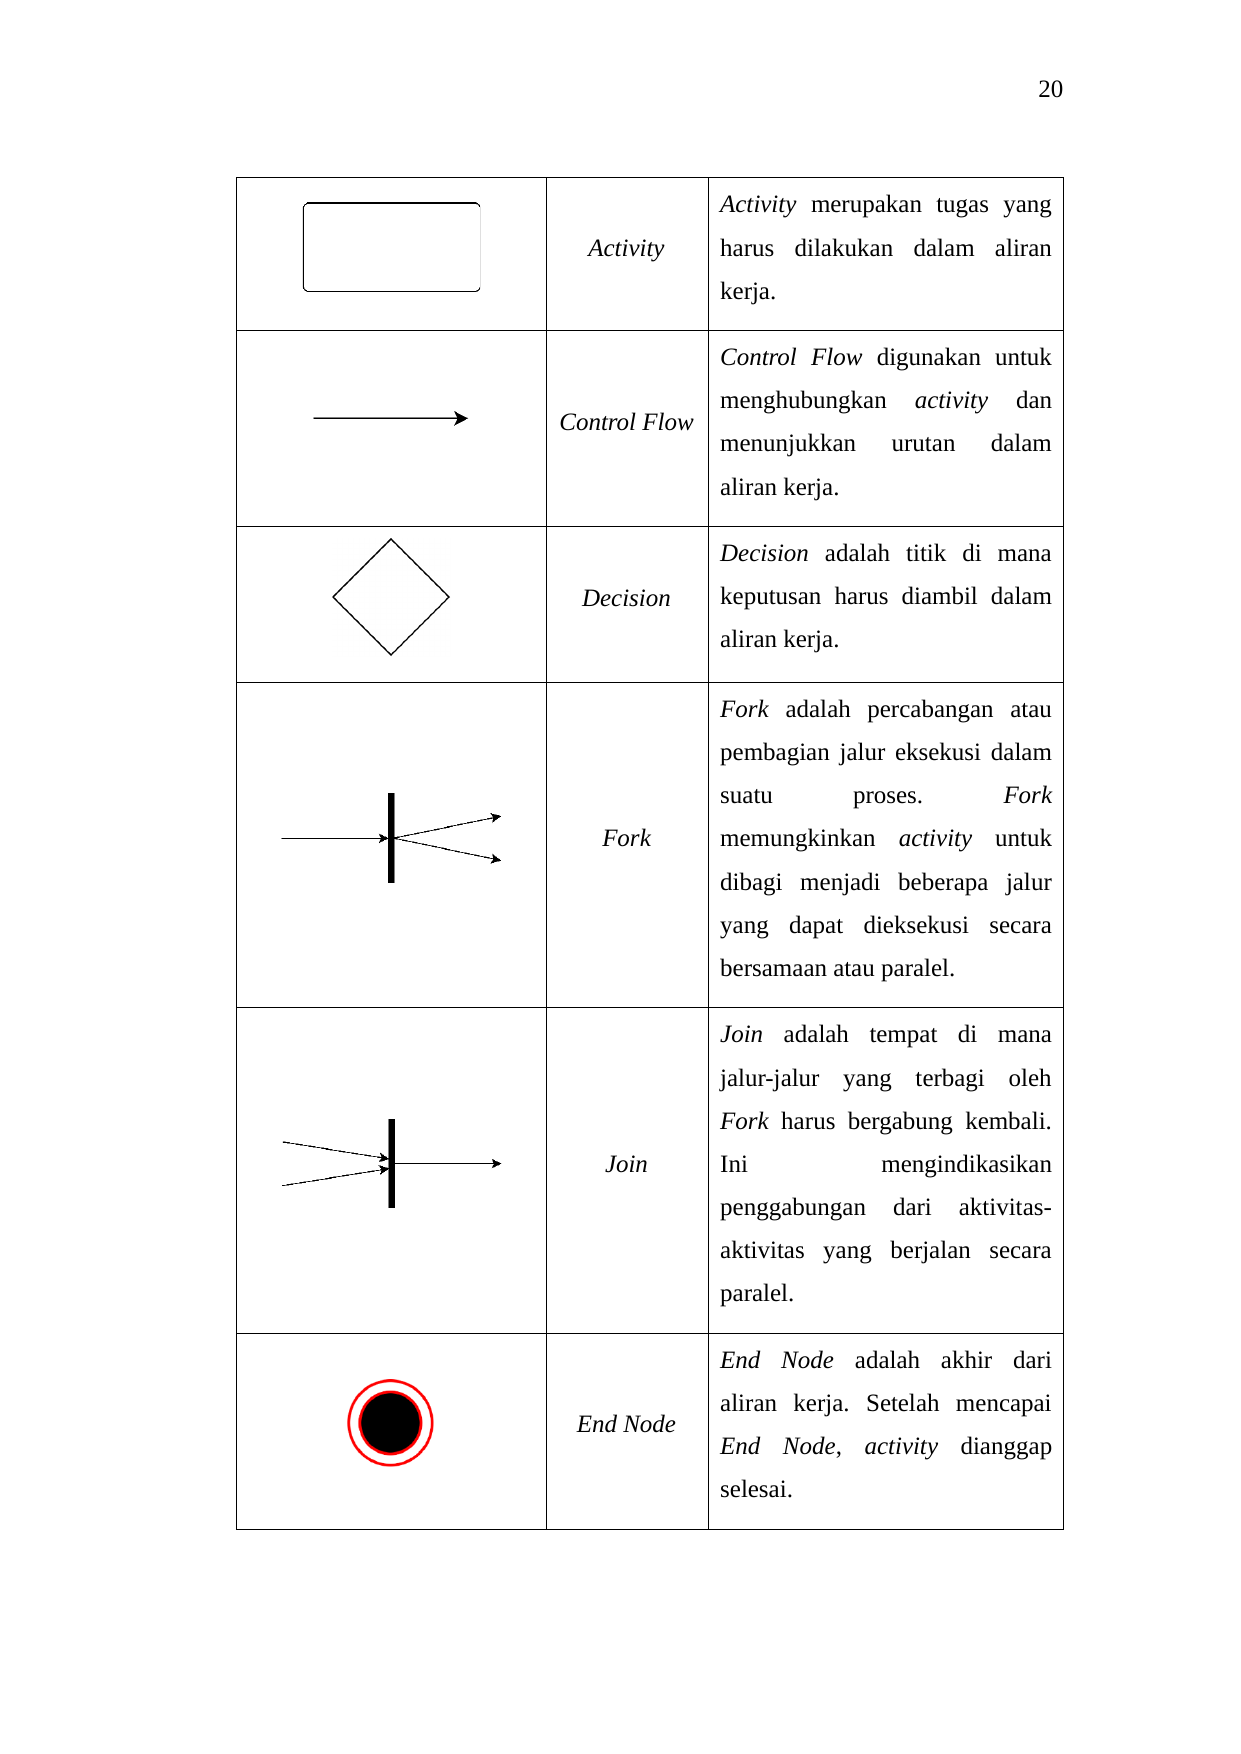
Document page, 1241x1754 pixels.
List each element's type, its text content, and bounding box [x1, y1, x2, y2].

table_cell [237, 331, 546, 526]
table_cell Fork adalah percabangan atau pembagian jalur eksekusi dalam suatu proses. Fork memungkinkan activity untuk dibagi menjadi beberapa jalur yang dapat dieksekusi secara bersamaan atau paralel. [709, 683, 1063, 1007]
table_cell Activity [547, 178, 708, 330]
table_cell End Node [547, 1334, 708, 1528]
table_cell Control Flow digunakan untuk menghubungkan activity dan menunjukkan urutan dalam aliran kerja. [709, 331, 1063, 526]
table_cell Join adalah tempat di mana jalur-jalur yang terbagi oleh Fork harus bergabung kembali. Ini mengindikasikan penggabungan dari aktivitas-aktivitas yang berjalan secara paralel. [709, 1008, 1063, 1332]
table_cell [237, 1334, 546, 1528]
table_cell [237, 683, 546, 1007]
table_cell Join [547, 1008, 708, 1332]
table_cell End Node adalah akhir dari aliran kerja. Setelah mencapai End Node, activity dianggap selesai. [709, 1334, 1063, 1528]
picture [302, 202, 481, 292]
table_cell Activity merupakan tugas yang harus dilakukan dalam aliran kerja. [709, 178, 1063, 330]
table_cell [237, 1008, 546, 1332]
picture [273, 793, 510, 883]
table_cell Control Flow [547, 331, 708, 526]
picture [332, 538, 451, 657]
table_cell [237, 527, 546, 682]
picture [347, 1379, 436, 1469]
table_cell [237, 178, 546, 330]
table_cell Decision [547, 527, 708, 682]
table_cell Fork [547, 683, 708, 1007]
table_cell Decision adalah titik di mana keputusan harus diambil dalam aliran kerja. [709, 527, 1063, 682]
picture [302, 407, 481, 432]
picture [273, 1119, 510, 1208]
